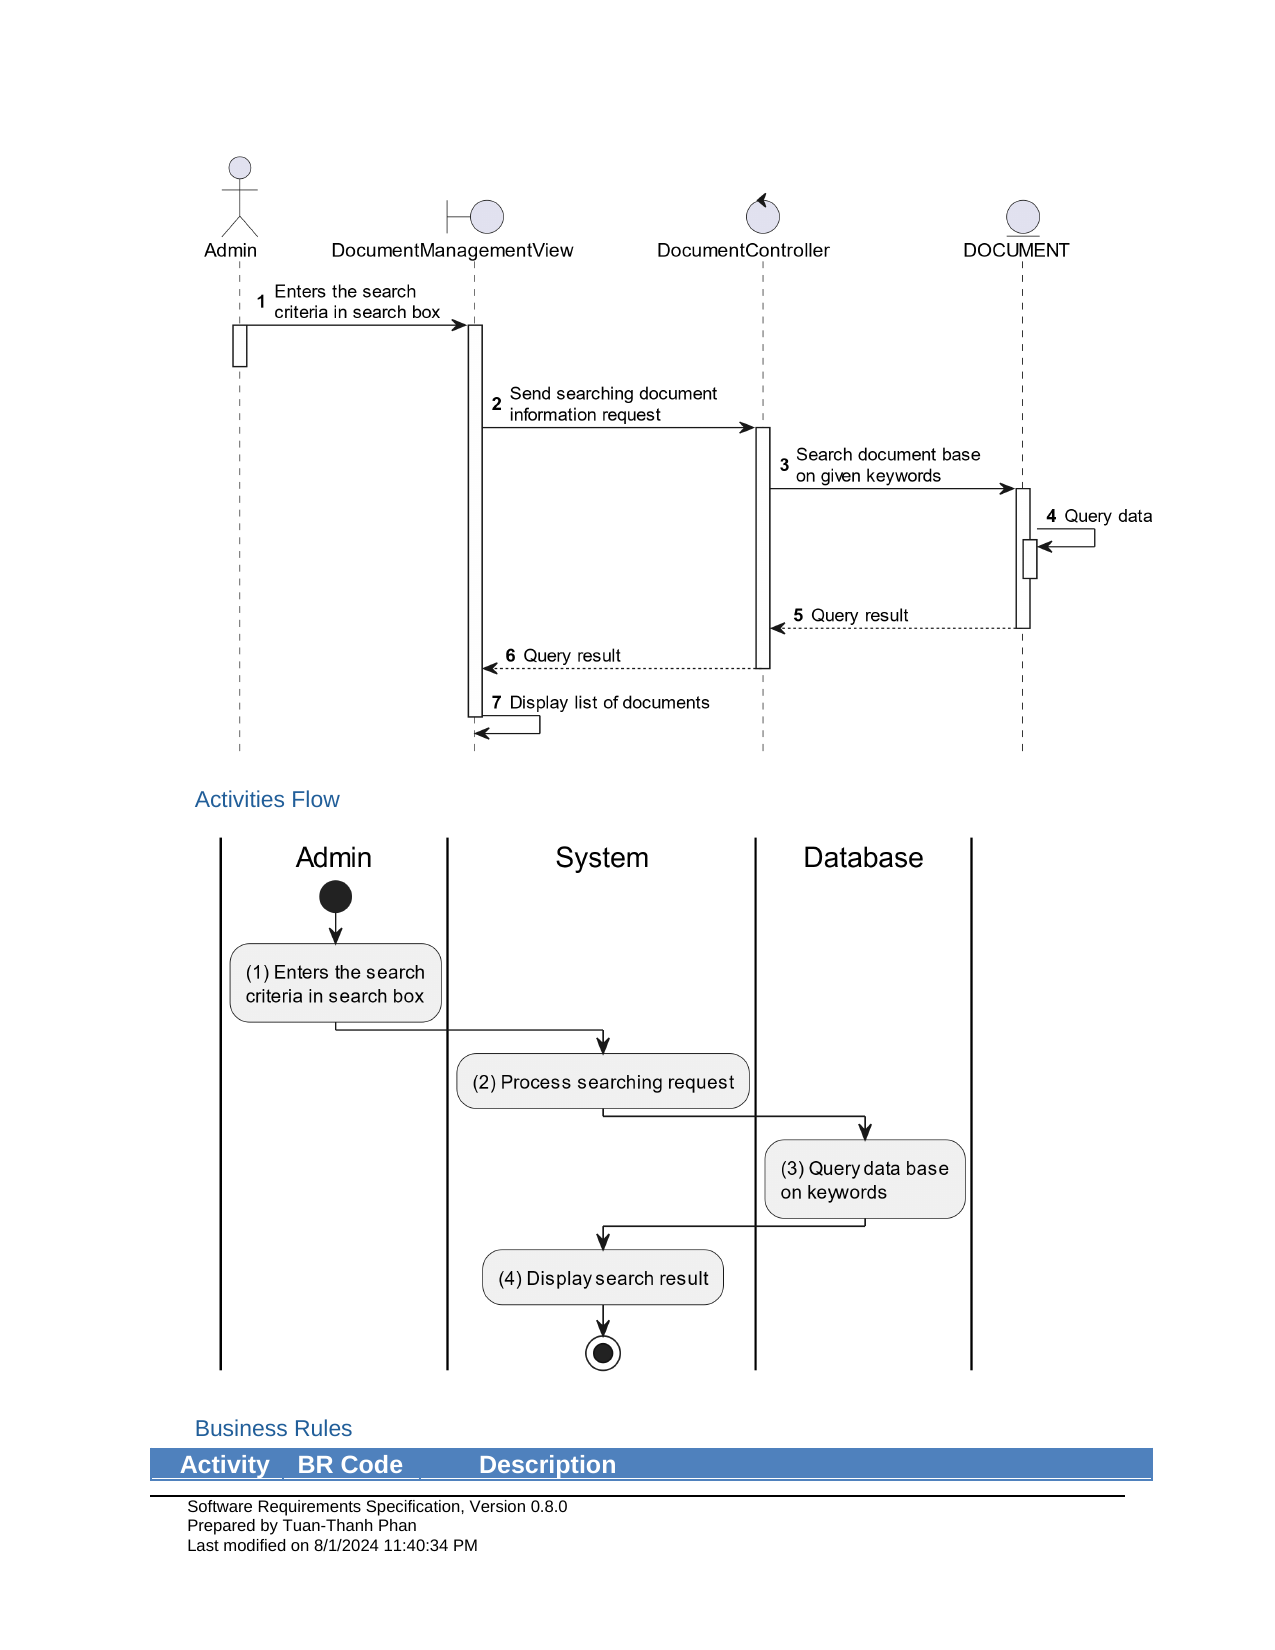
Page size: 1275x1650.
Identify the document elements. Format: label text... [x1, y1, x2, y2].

subtitle Activities Flow [194, 786, 1125, 813]
picture [197, 150, 1173, 760]
table_header BR Code [284, 1450, 419, 1478]
table_header Activity [152, 1450, 282, 1478]
subtitle Business Rules [194, 1415, 1125, 1441]
picture [197, 819, 1001, 1388]
table_header Description [421, 1450, 1151, 1478]
